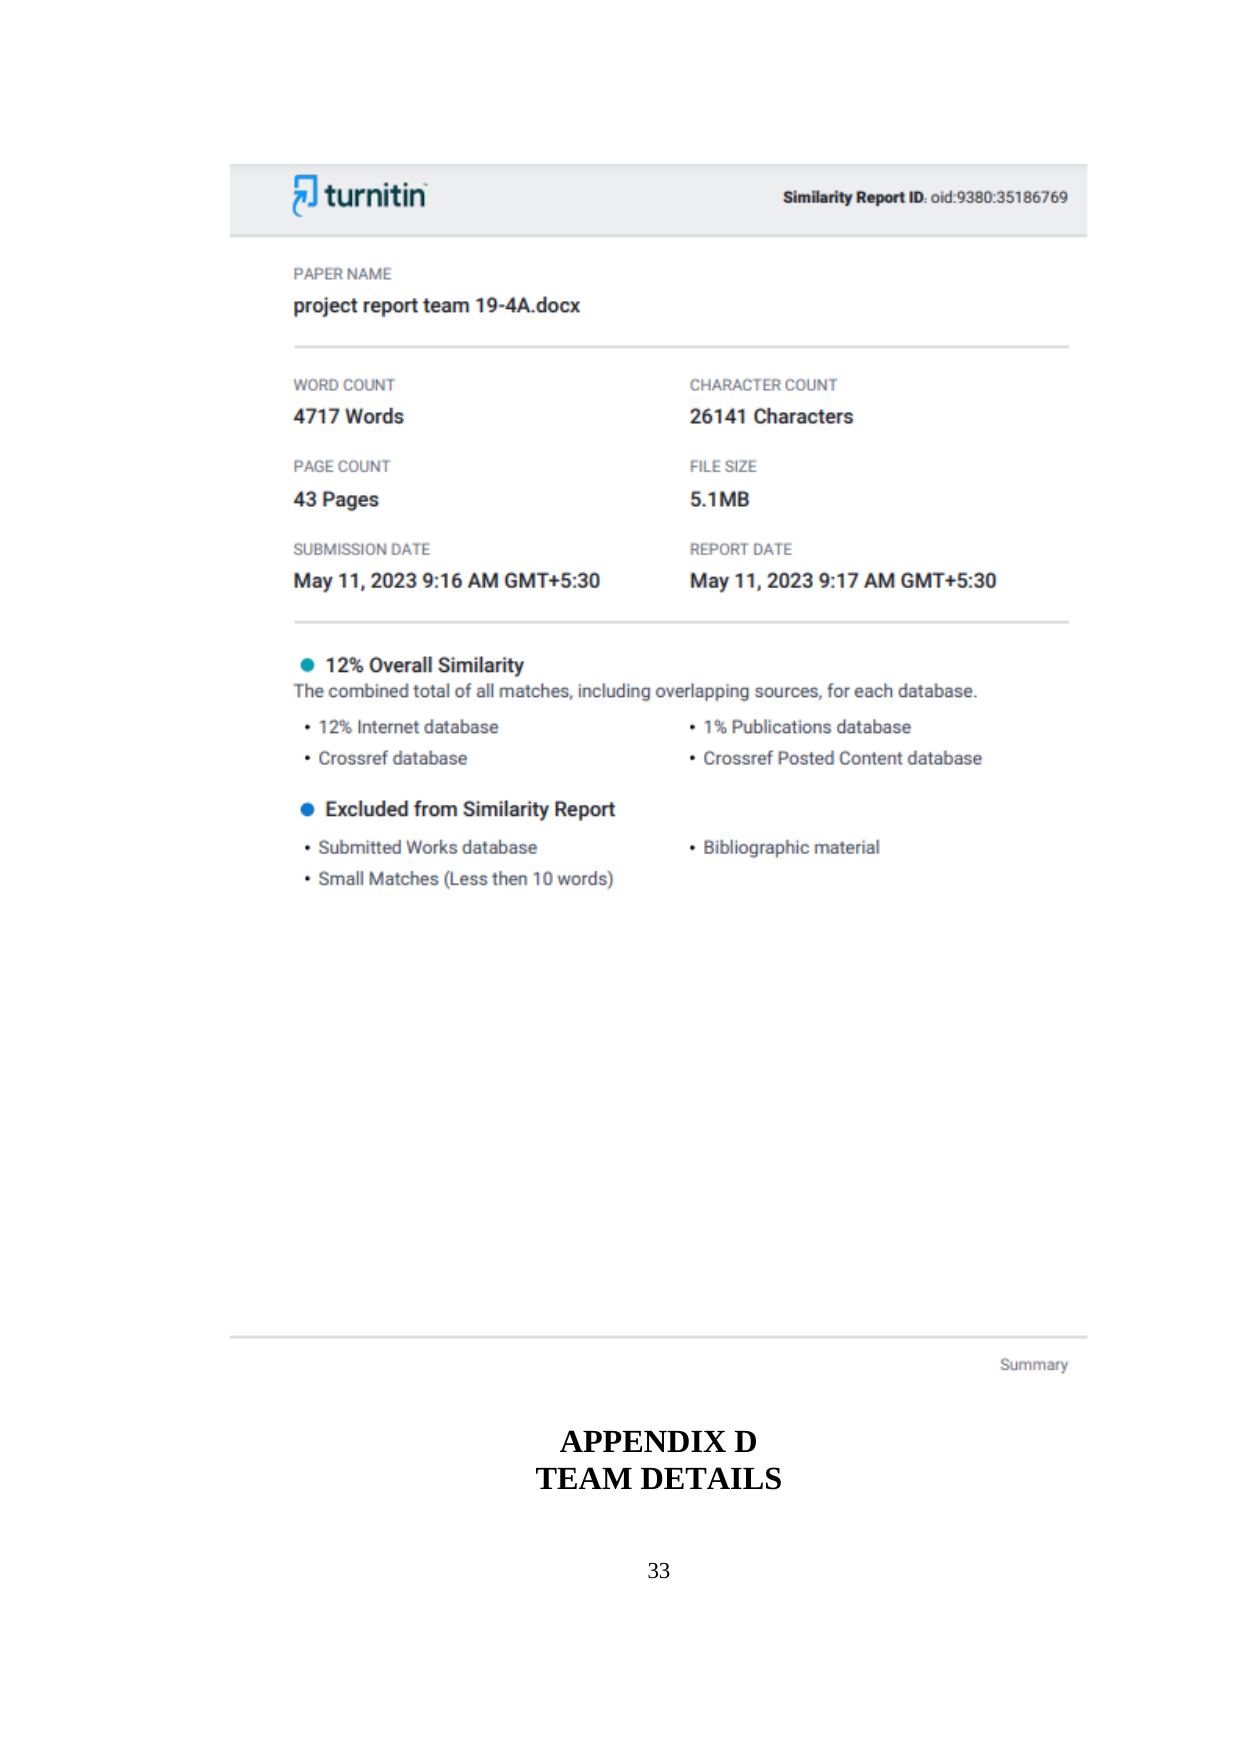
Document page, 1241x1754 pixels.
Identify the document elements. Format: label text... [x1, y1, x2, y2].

picture [229, 164, 1088, 1386]
text TEAM DETAILS [135, 1459, 1182, 1496]
text APPENDIX D [135, 1422, 1182, 1459]
